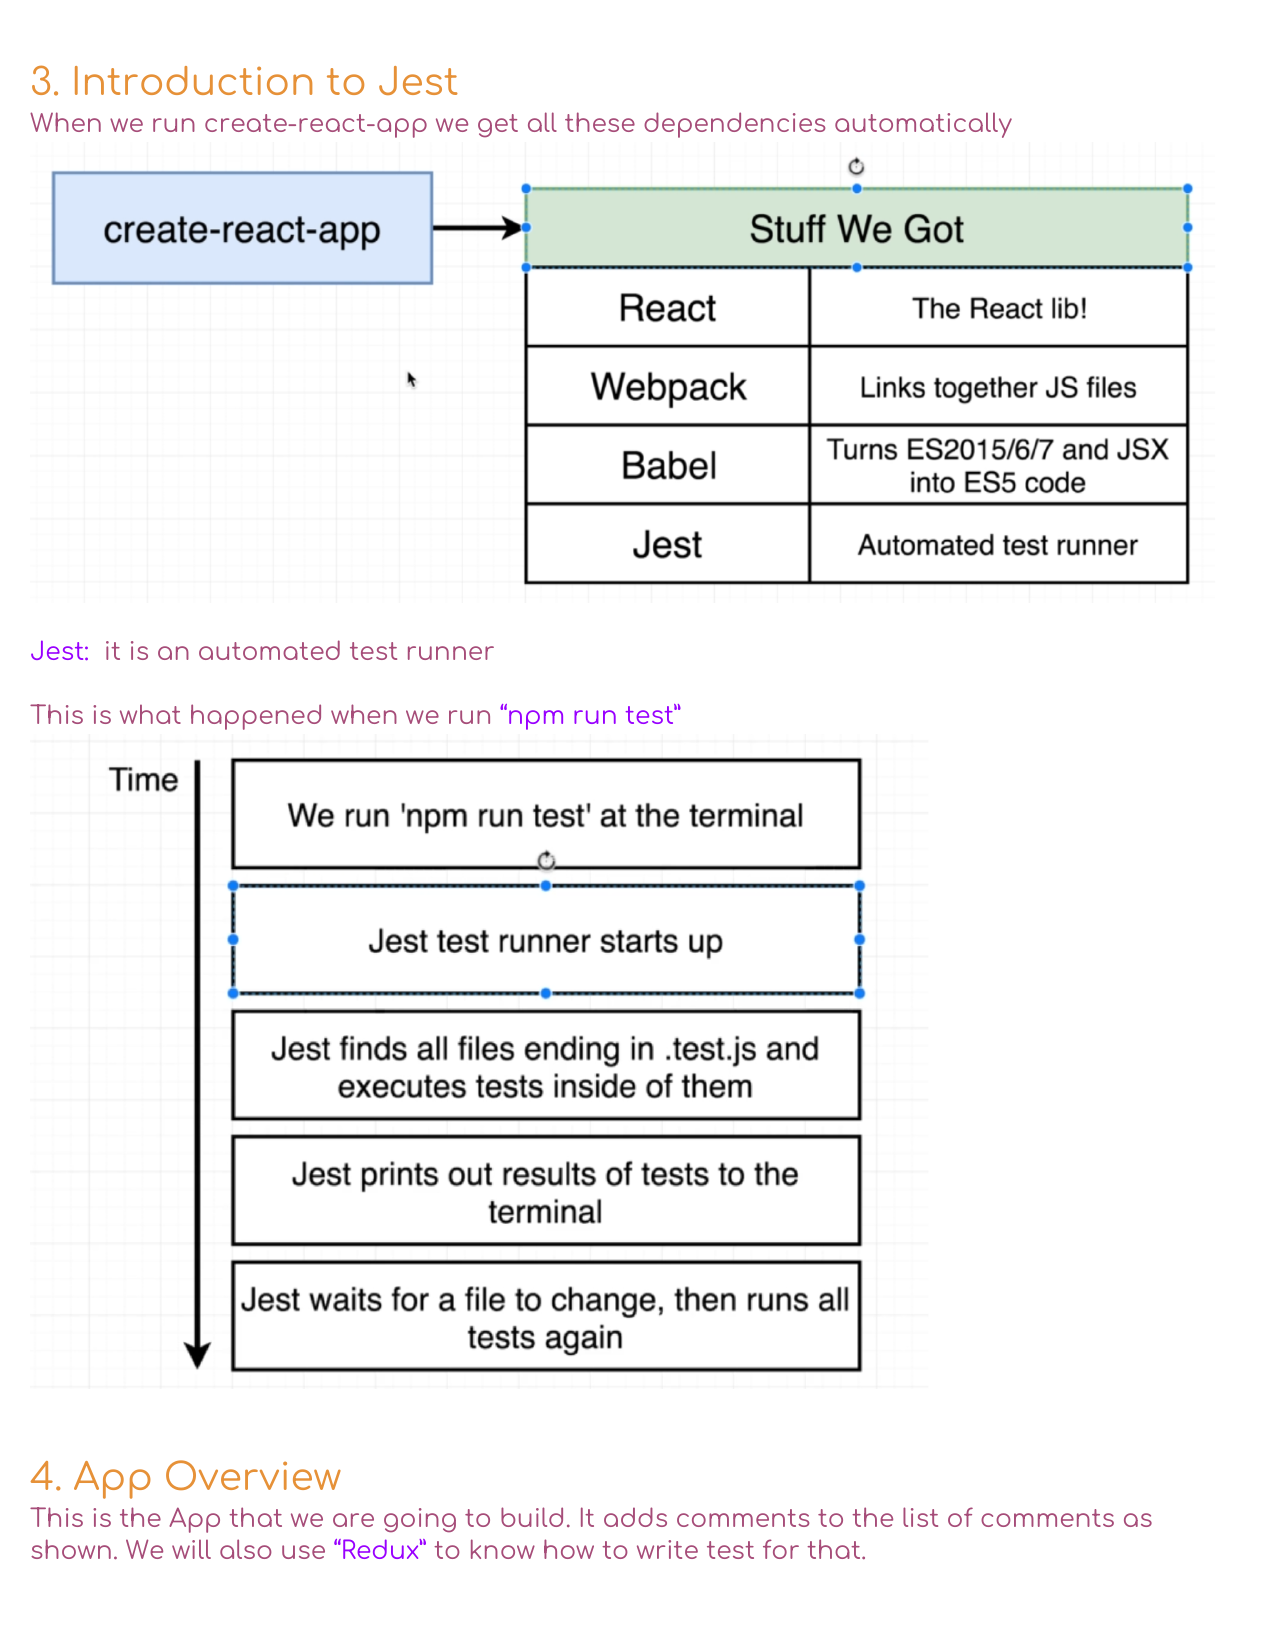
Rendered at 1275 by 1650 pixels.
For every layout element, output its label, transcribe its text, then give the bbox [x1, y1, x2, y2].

picture [30, 142, 1215, 603]
text This is what happened when we run “npm run test” [30, 703, 1230, 731]
text 4. App Overview [30, 1457, 1230, 1499]
text This is the App that we are going to build. It adds comments to the list of comments as shown. We will also use “Redux” to know how to write test for that. [30, 1505, 1230, 1565]
picture [30, 734, 929, 1389]
text 3. Introduction to Jest [30, 62, 1230, 104]
text Jest: it is an automated test runner [30, 638, 1230, 666]
text When we run create-react-app we get all these dependencies automatically [30, 110, 1230, 138]
